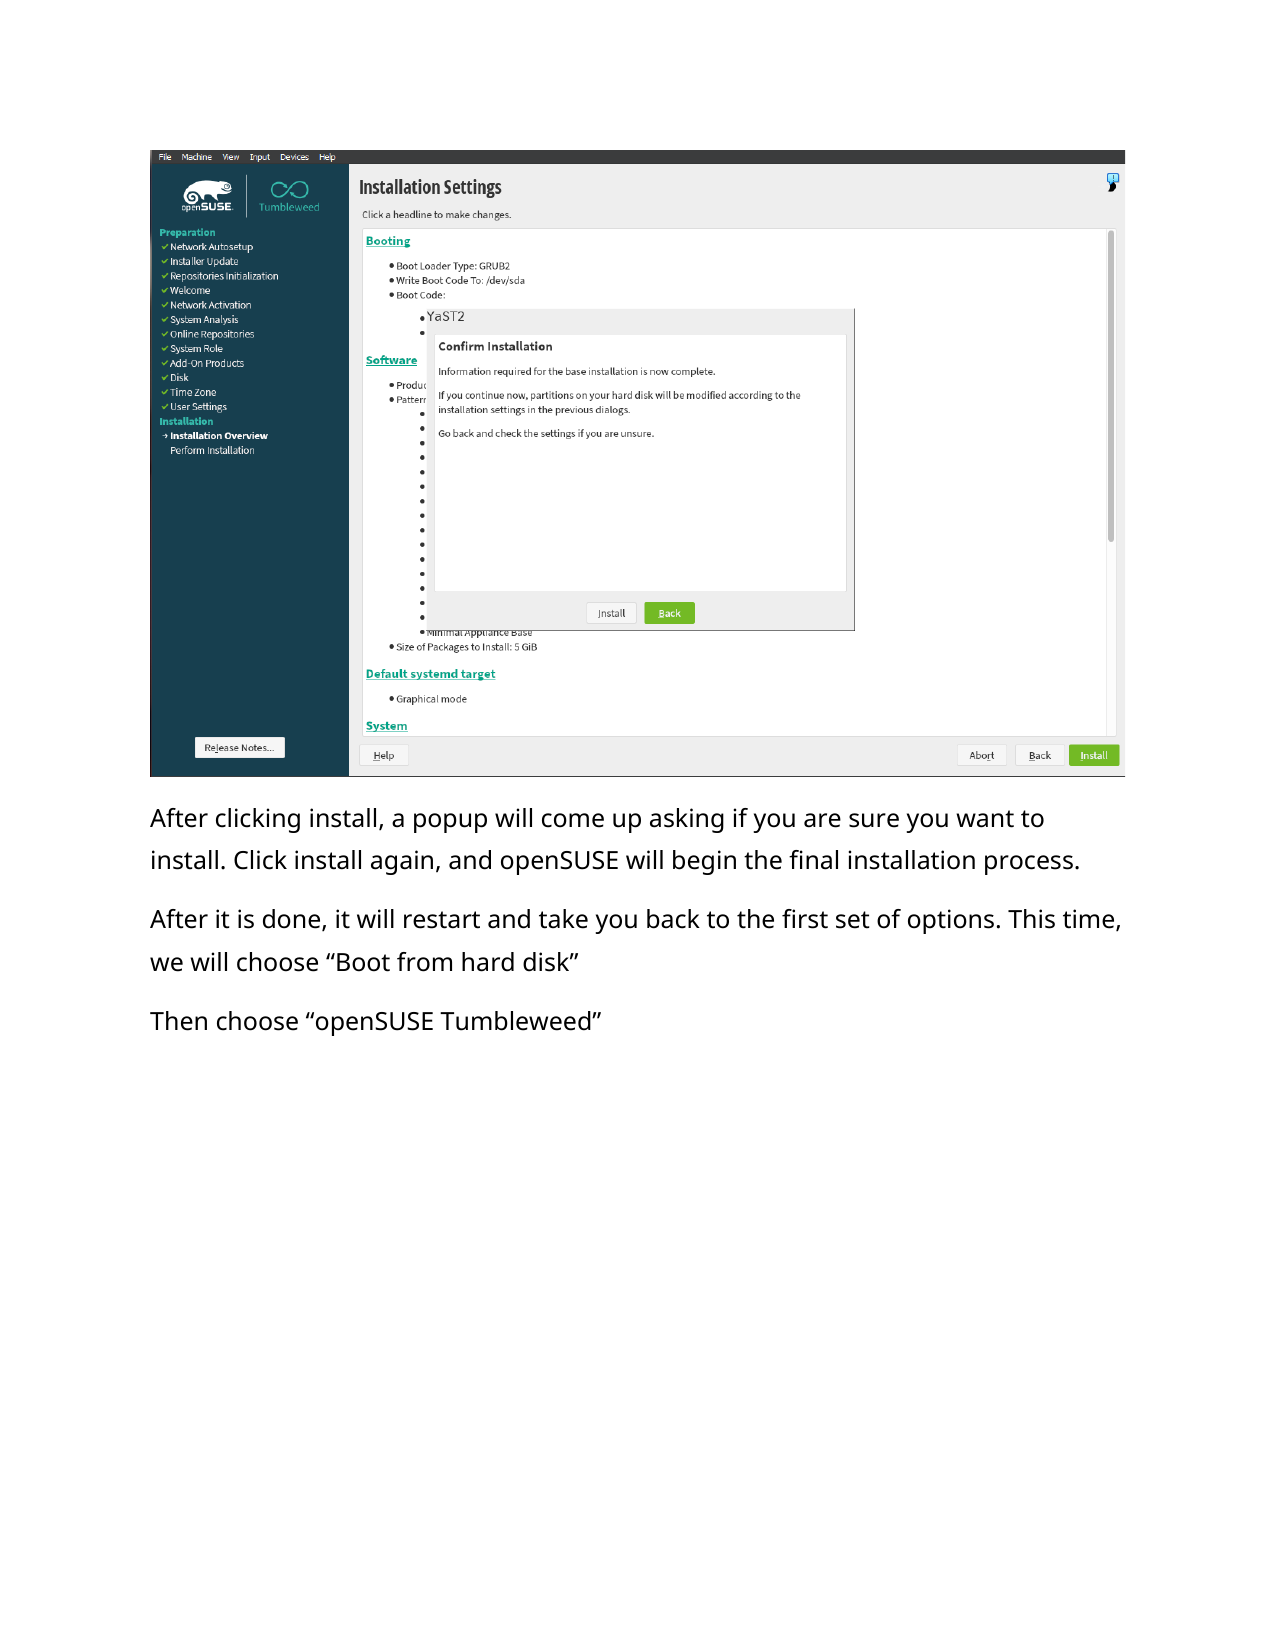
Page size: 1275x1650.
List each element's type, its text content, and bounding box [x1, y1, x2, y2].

text Then choose “openSUSE Tumbleweed” [150, 1004, 1125, 1038]
text After it is done, it will restart and take you back to the first set of options. This time, we will choose “Boot from hard disk” [150, 902, 1125, 979]
text After clicking install, a popup will come up asking if you are sure you want to install. Click install again, and openSUSE will begin the final installation process. [150, 800, 1125, 877]
picture [150, 150, 1125, 777]
